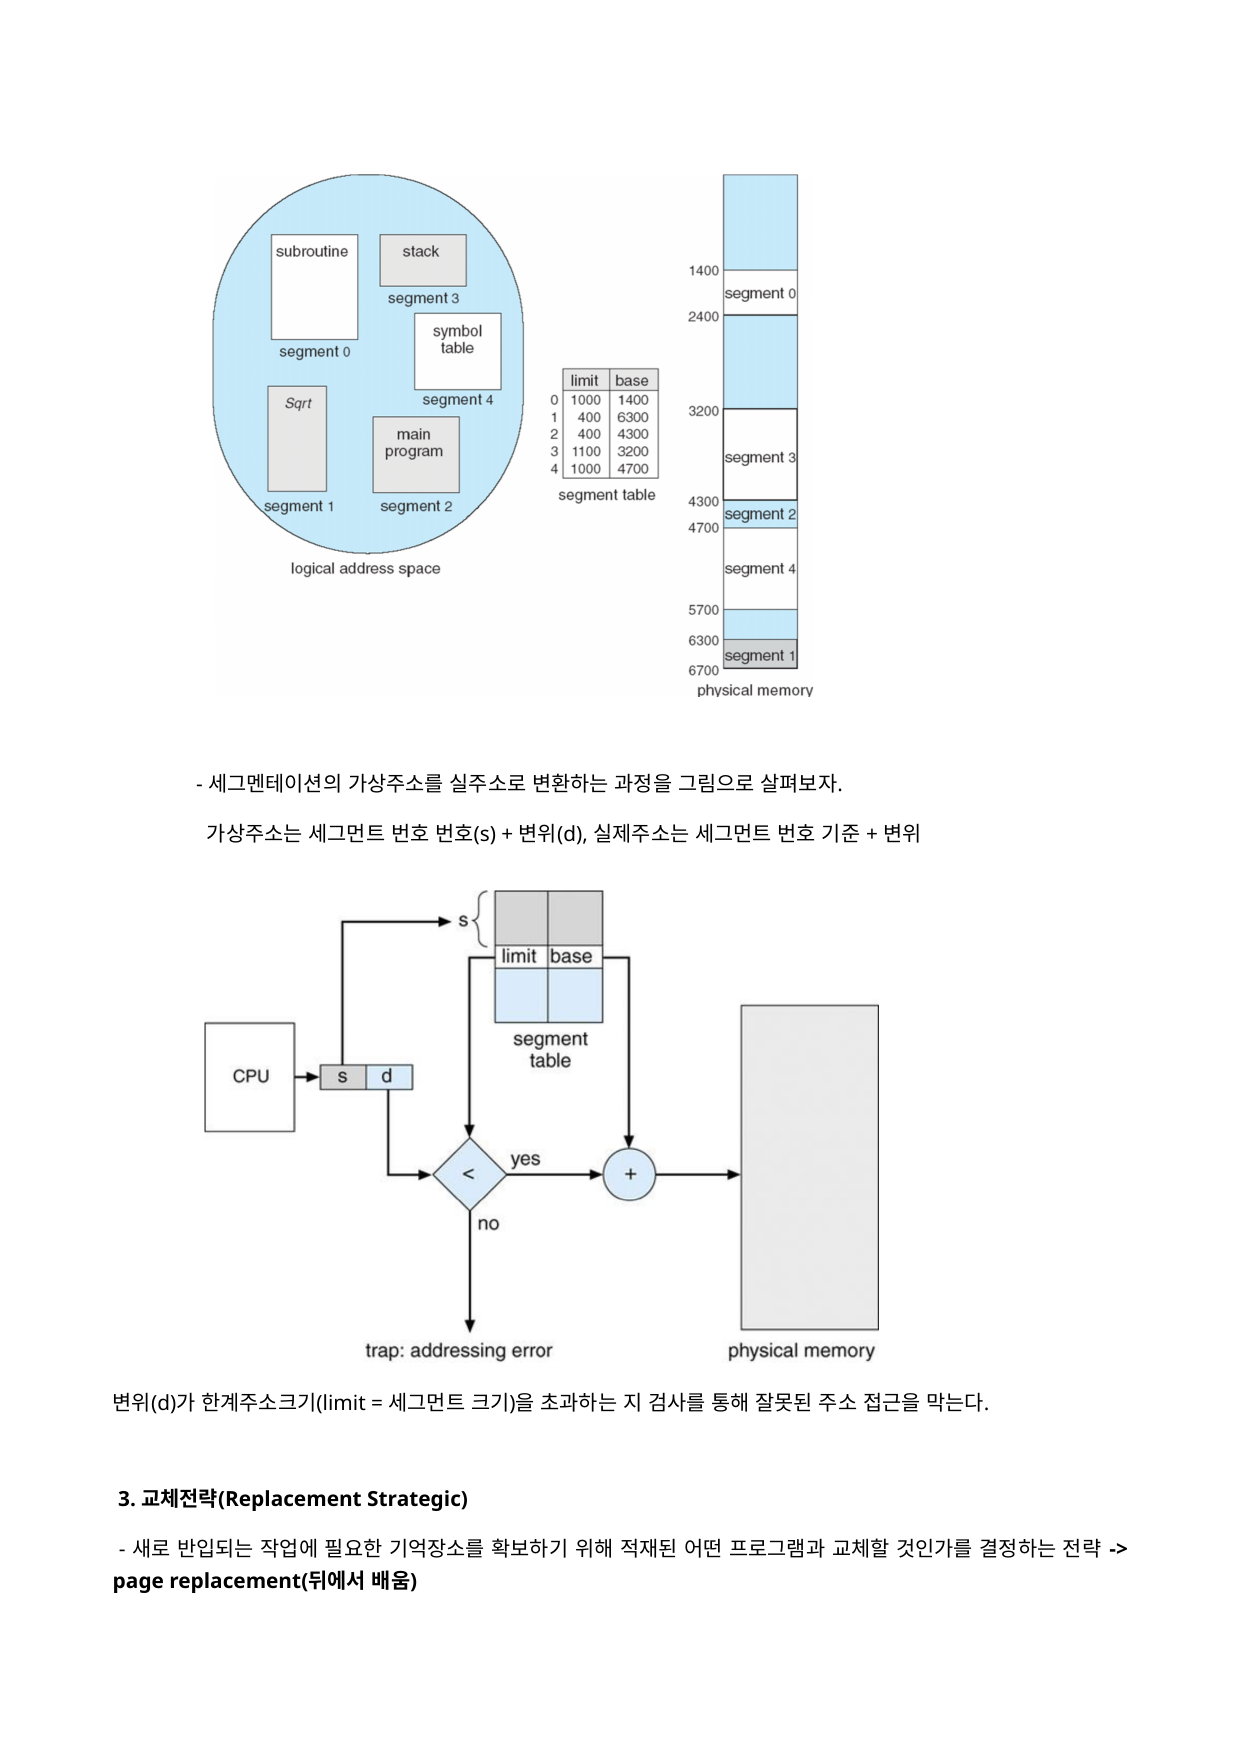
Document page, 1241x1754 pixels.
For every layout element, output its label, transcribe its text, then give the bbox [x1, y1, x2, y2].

text - 새로 반입되는 작업에 필요한 기억장소를 확보하기 위해 적재된 어떤 프로그램과 교체할 것인가를 결정하는 전략 -> page replacement(뒤에서 배움) [112, 1532, 1128, 1595]
picture [195, 866, 888, 1367]
text 가상주소는 세그먼트 번호 번호(s) + 변위(d), 실제주소는 세그먼트 번호 기준 + 변위 [112, 817, 1128, 847]
text - 세그멘테이션의 가상주소를 실주소로 변환하는 과정을 그림으로 살펴보자. [112, 768, 1128, 798]
text 변위(d)가 한계주소크기(limit = 세그먼트 크기)을 초과하는 지 검사를 통해 잘못된 주소 접근을 막는다. [112, 1386, 1128, 1416]
text 3. 교체전략(Replacement Strategic) [112, 1483, 1128, 1513]
picture [195, 150, 835, 702]
